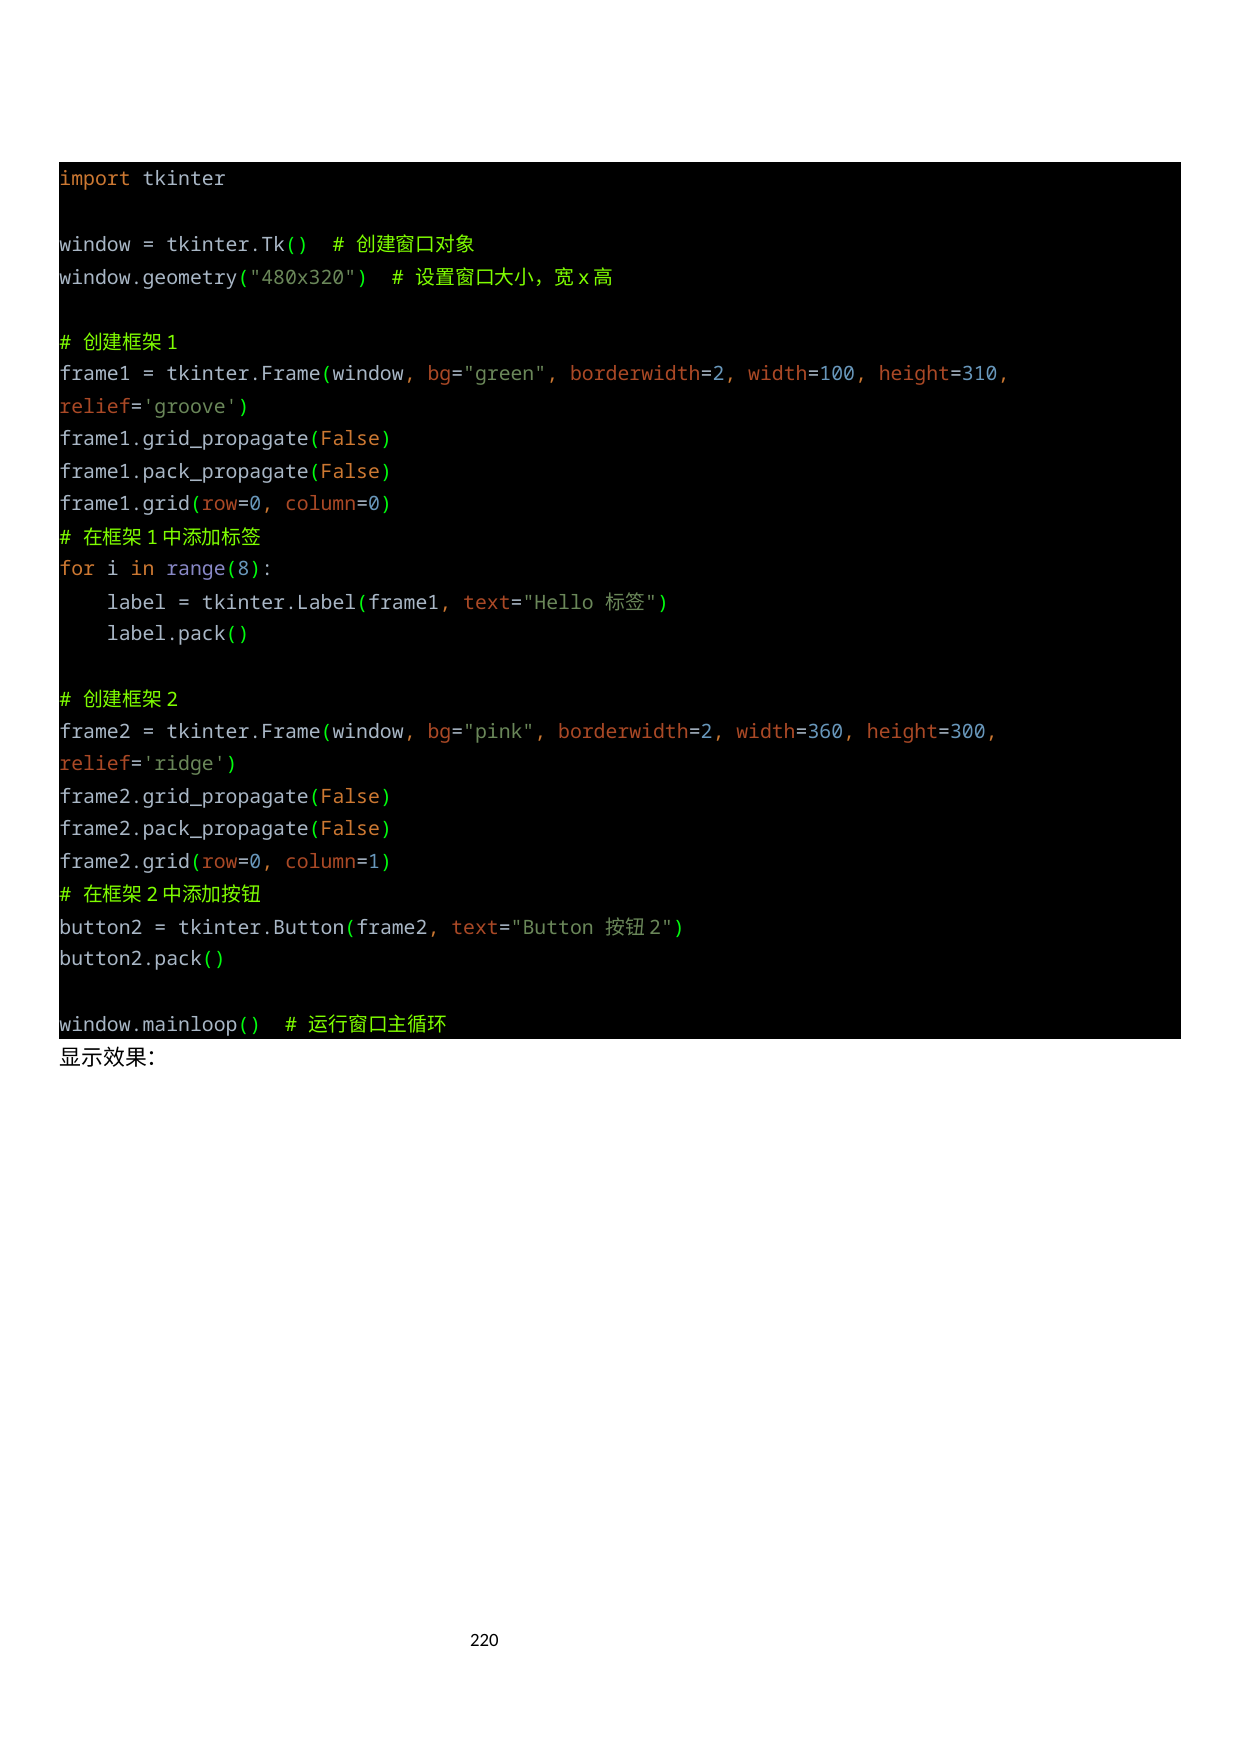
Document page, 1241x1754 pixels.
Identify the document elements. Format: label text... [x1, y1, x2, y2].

text import tkinter window = tkinter.Tk() # 创建窗口对象 window.geometry("480x320") # 设置窗口大小，宽x高 # 创建框架1 frame1 = tkinter.Frame(window, bg="green", borderwidth=2, width=100, height=310, relief='groove') frame1.grid_propagate(False) frame1.pack_propagate(False) frame1.grid(row=0, column=0) # 在框架1中添加标签 for i in range(8): label = tkinter.Label(frame1, text="Hello 标签") label.pack() # 创建框架2 frame2 = tkinter.Frame(window, bg="pink", borderwidth=2, width=360, height=300, relief='ridge') frame2.grid_propagate(False) frame2.pack_propagate(False) frame2.grid(row=0, column=1) # 在框架2中添加按钮 button2 = tkinter.Button(frame2, text="Button 按钮2") button2.pack() window.mainloop() # 运行窗口主循环 [59, 162, 1181, 1039]
text 显示效果： [59, 1039, 1181, 1072]
